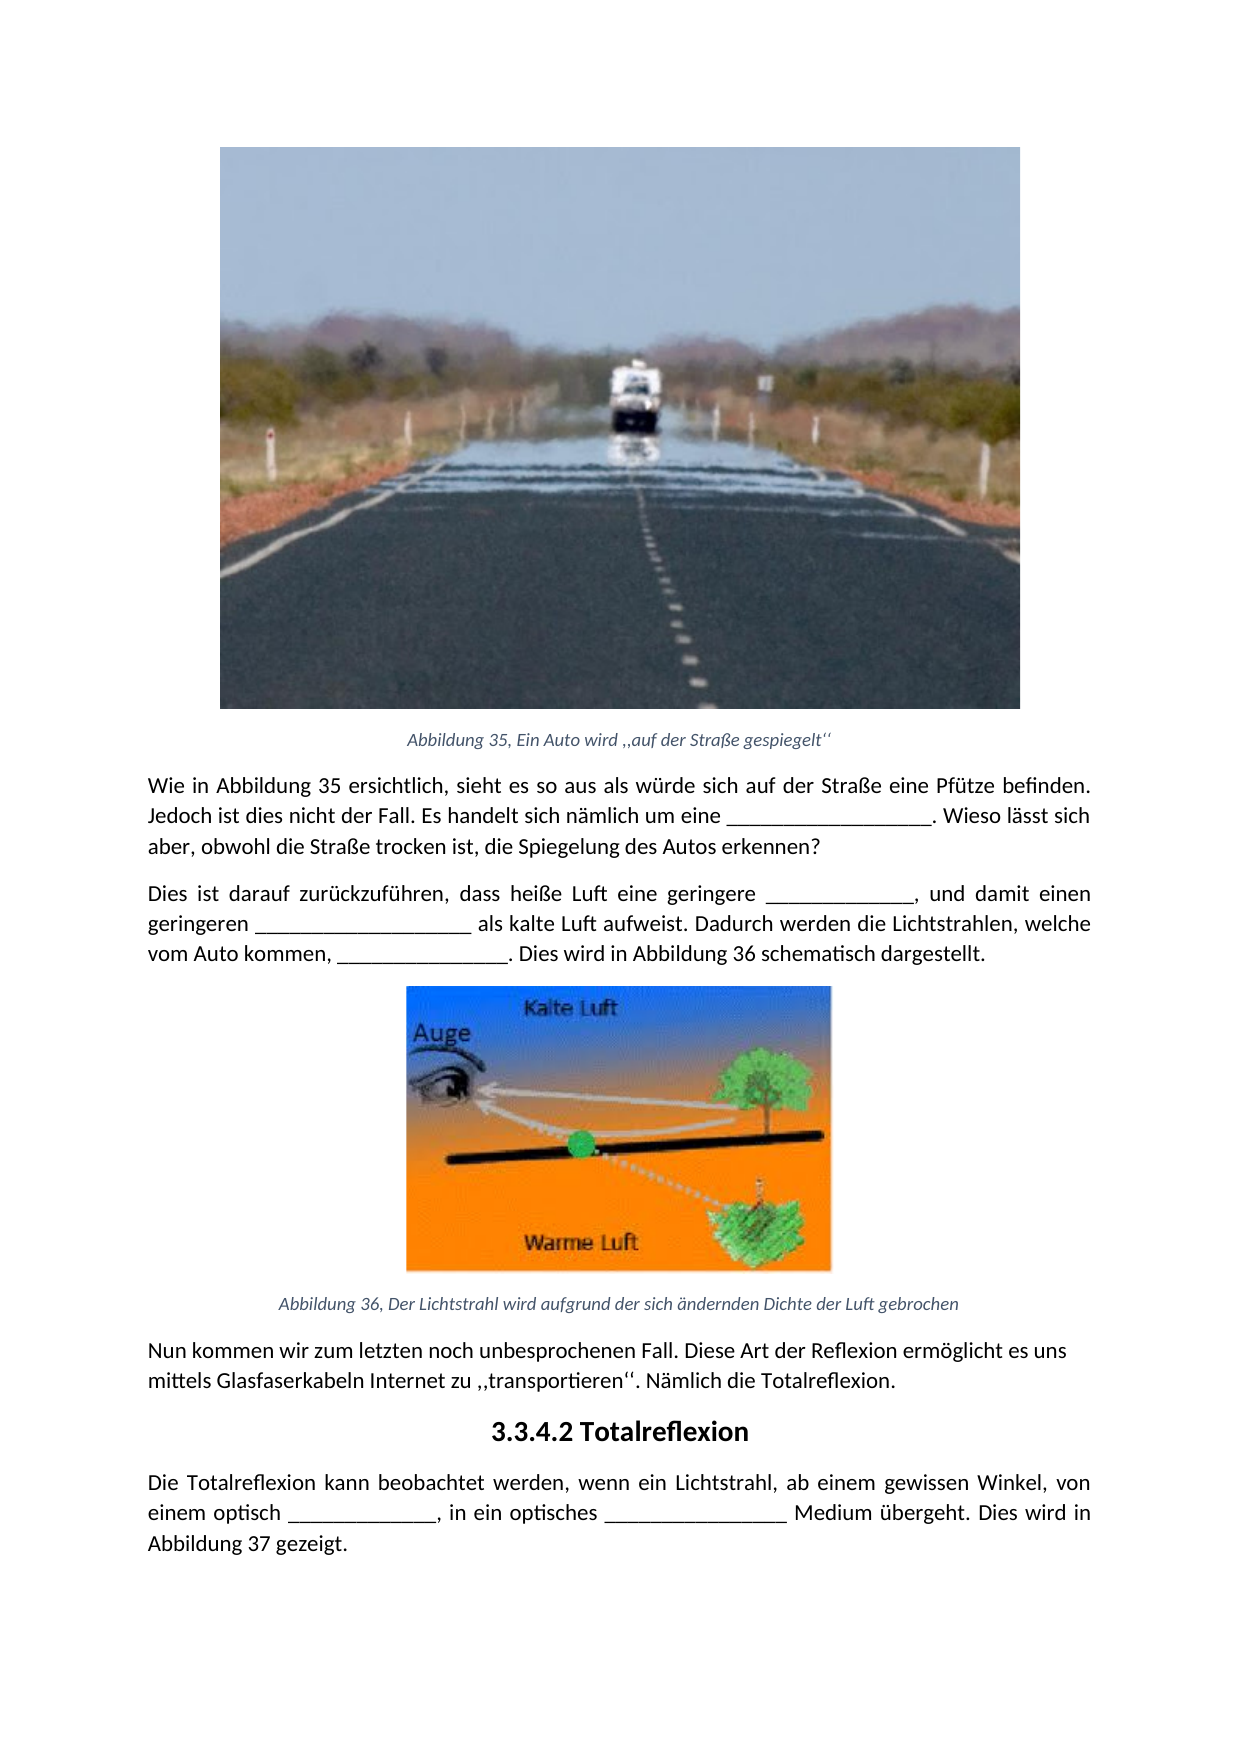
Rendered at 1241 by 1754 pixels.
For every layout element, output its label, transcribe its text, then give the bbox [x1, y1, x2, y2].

text Abbildung 36, Der Lichtstrahl wird aufgrund der sich ändernden Dichte der Luft gebrochen [148, 1292, 1093, 1315]
text Wie in Abbildung 35 ersichtlich, sieht es so aus als würde sich auf der Straße eine Pfütze befinden. Jedoch ist dies nicht der Fall. Es handelt sich nämlich um eine __________________. Wieso lässt sich aber, obwohl die Straße trocken ist, die Spiegelung des Autos erkennen? [148, 771, 1093, 860]
text Die Totalreflexion kann beobachtet werden, wenn ein Lichtstrahl, ab einem gewissen Winkel, von einem optisch _____________, in ein optisches ________________ Medium übergeht. Dies wird in Abbildung 37 gezeigt. [148, 1468, 1093, 1557]
text Abbildung 35, Ein Auto wird ,,auf der Straße gespiegelt‘‘ [148, 728, 1093, 751]
text Nun kommen wir zum letzten noch unbesprochenen Fall. Diese Art der Reflexion ermöglicht es uns mittels Glasfaserkabeln Internet zu ,,transportieren‘‘. Nämlich die Totalreflexion. [148, 1336, 1093, 1394]
picture [220, 147, 1020, 709]
text 3.3.4.2 Totalreflexion [148, 1413, 1093, 1449]
picture [406, 986, 834, 1274]
text Dies ist darauf zurückzuführen, dass heiße Luft eine geringere _____________, und damit einen geringeren ___________________ als kalte Luft aufweist. Dadurch werden die Lichtstrahlen, welche vom Auto kommen, _______________. Dies wird in Abbildung 36 schematisch dargestellt. [148, 879, 1093, 967]
